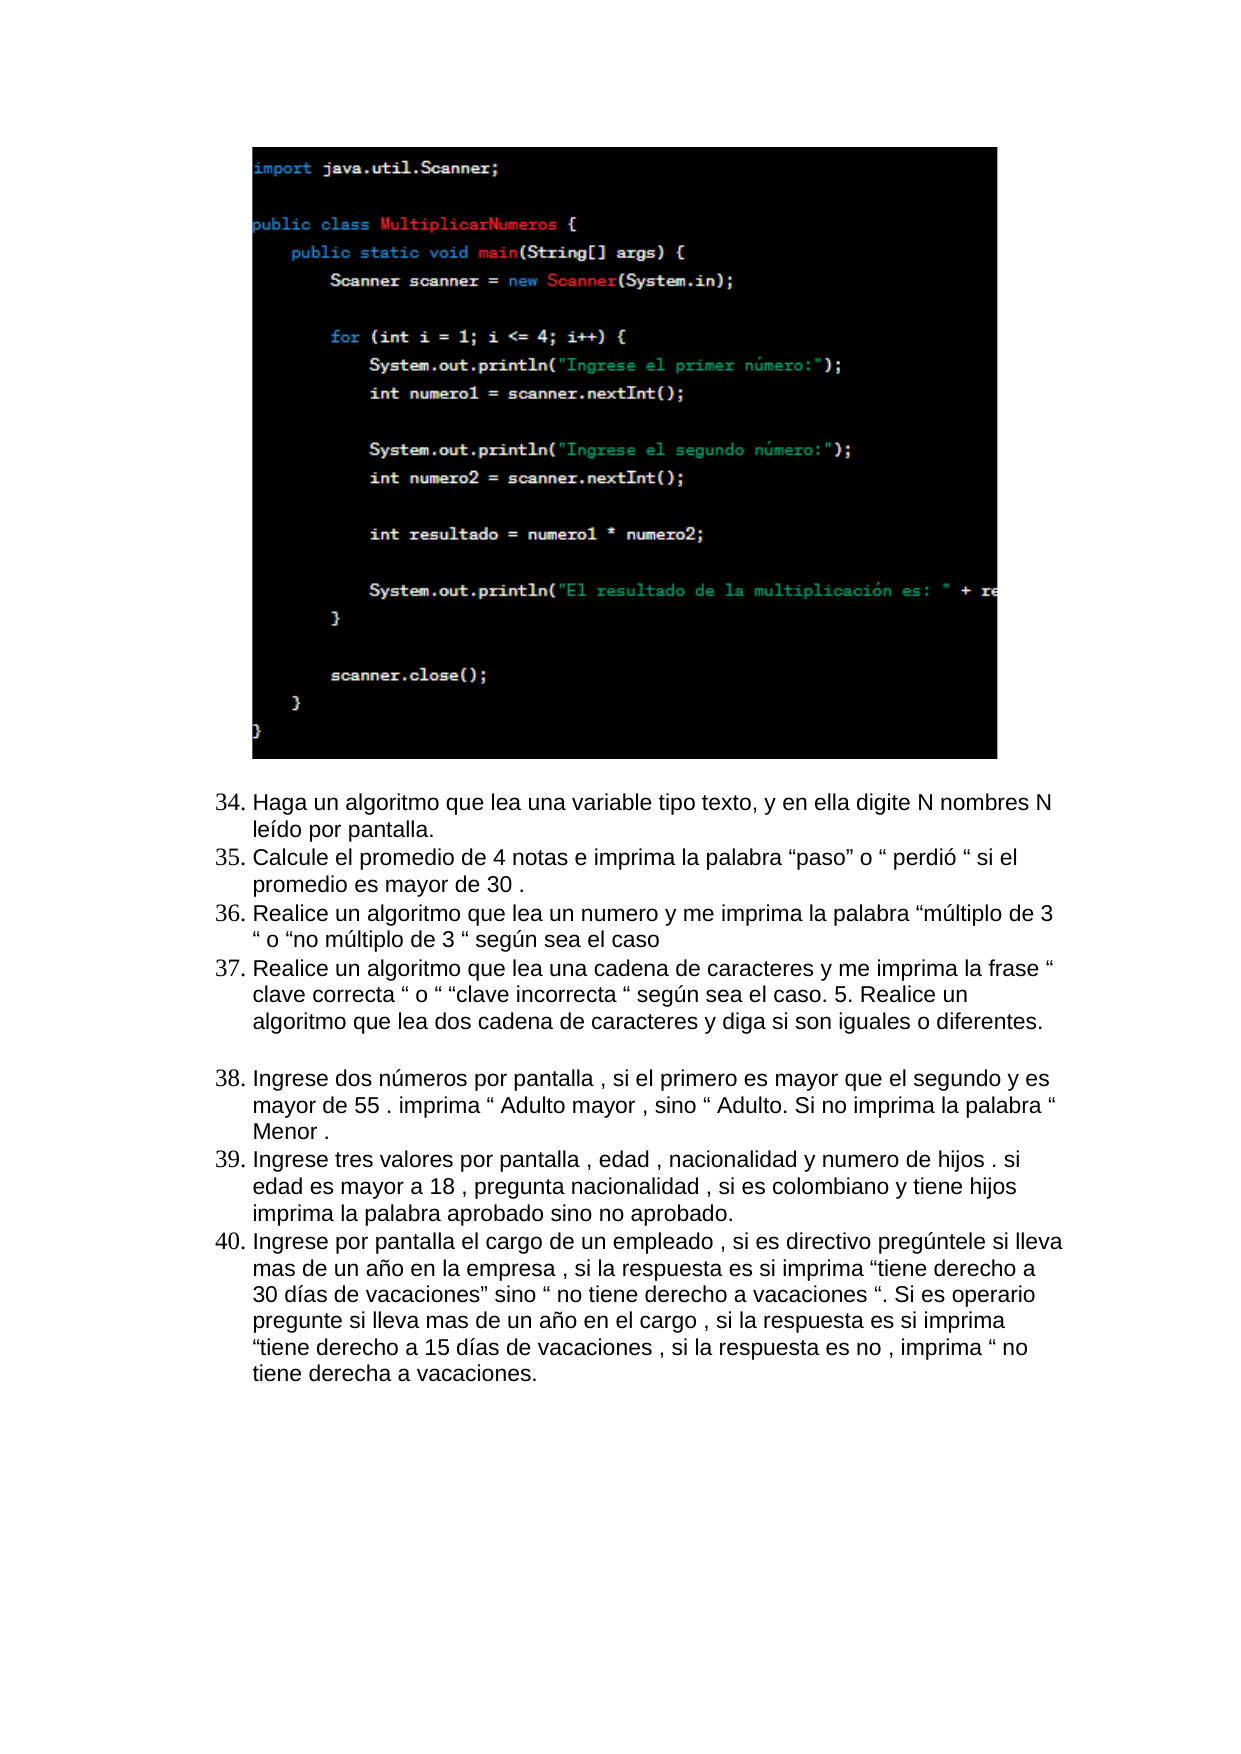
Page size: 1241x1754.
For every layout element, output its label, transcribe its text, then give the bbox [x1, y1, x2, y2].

list Ingrese tres valores por pantalla , edad , nacionalidad y numero de hijos . si edad es mayor a 18 , pregunta nacionalidad , si es colombiano y tiene hijos imprima la palabra aprobado sino no aprobado. [215, 1144, 1063, 1226]
list Realice un algoritmo que lea un numero y me imprima la palabra “múltiplo de 3 “ o “no múltiplo de 3 “ según sea el caso [215, 898, 1063, 953]
list Realice un algoritmo que lea una cadena de caracteres y me imprima la frase “ clave correcta “ o “ “clave incorrecta “ según sea el caso. 5. Realice un algoritmo que lea dos cadena de caracteres y diga si son iguales o diferentes. [215, 953, 1063, 1034]
list Ingrese por pantalla el cargo de un empleado , si es directivo pregúntele si lleva mas de un año en la empresa , si la respuesta es si imprima “tiene derecho a 30 días de vacaciones” sino “ no tiene derecho a vacaciones “. Si es operario pregunte si lleva mas de un año en el cargo , si la respuesta es si imprima “tiene derecho a 15 días de vacaciones , si la respuesta es no , imprima “ no tiene derecha a vacaciones. [215, 1226, 1063, 1386]
list Calcule el promedio de 4 notas e imprima la palabra “paso” o “ perdió “ si el promedio es mayor de 30 . [215, 842, 1063, 898]
picture [252, 147, 998, 759]
list Haga un algoritmo que lea una variable tipo texto, y en ella digite N nombres N leído por pantalla. [215, 787, 1063, 842]
list Ingrese dos números por pantalla , si el primero es mayor que el segundo y es mayor de 55 . imprima “ Adulto mayor , sino “ Adulto. Si no imprima la palabra “ Menor . [215, 1063, 1063, 1144]
